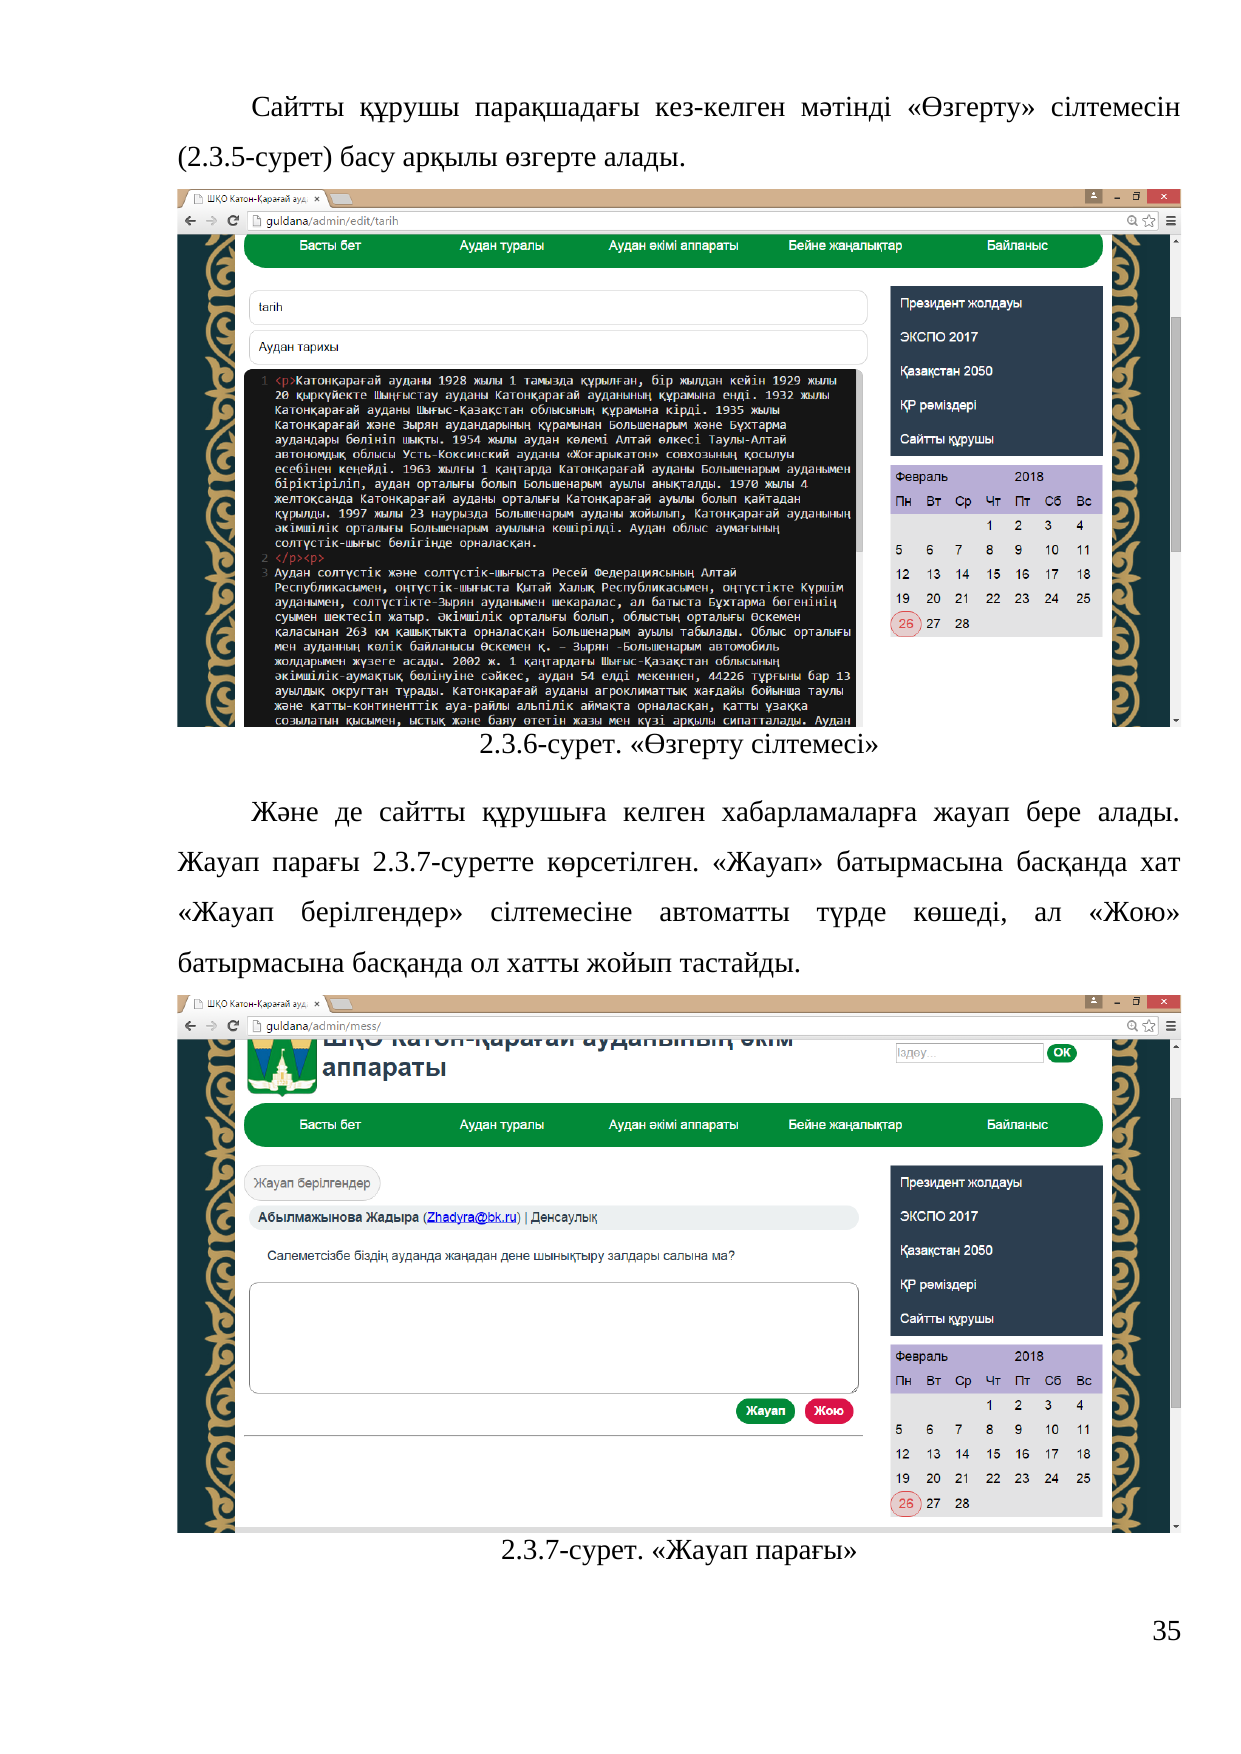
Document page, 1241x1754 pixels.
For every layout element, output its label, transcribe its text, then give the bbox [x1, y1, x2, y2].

text 2.3.6-сурет. «Өзгерту сілтемесі» [177, 727, 1181, 760]
text 2.3.7-сурет. «Жауап парағы» [177, 1533, 1181, 1566]
picture [177, 189, 1182, 727]
text Және де сайтты құрушыға келген хабарламаларға жауап бере алады. Жауап парағы 2.3.7-суретте көрсетілген. «Жауап» батырмасына басқанда хат «Жауап берілгендер» сілтемесіне автоматты түрде көшеді, ал «Жою» батырмасына басқанда ол хатты жойып тастайды. [177, 794, 1181, 978]
picture [177, 995, 1182, 1533]
text Сайтты құрушы парақшадағы кез-келген мәтінді «Өзгерту» сілтемесін (2.3.5-сурет) басу арқылы өзгерте алады. [177, 89, 1181, 172]
